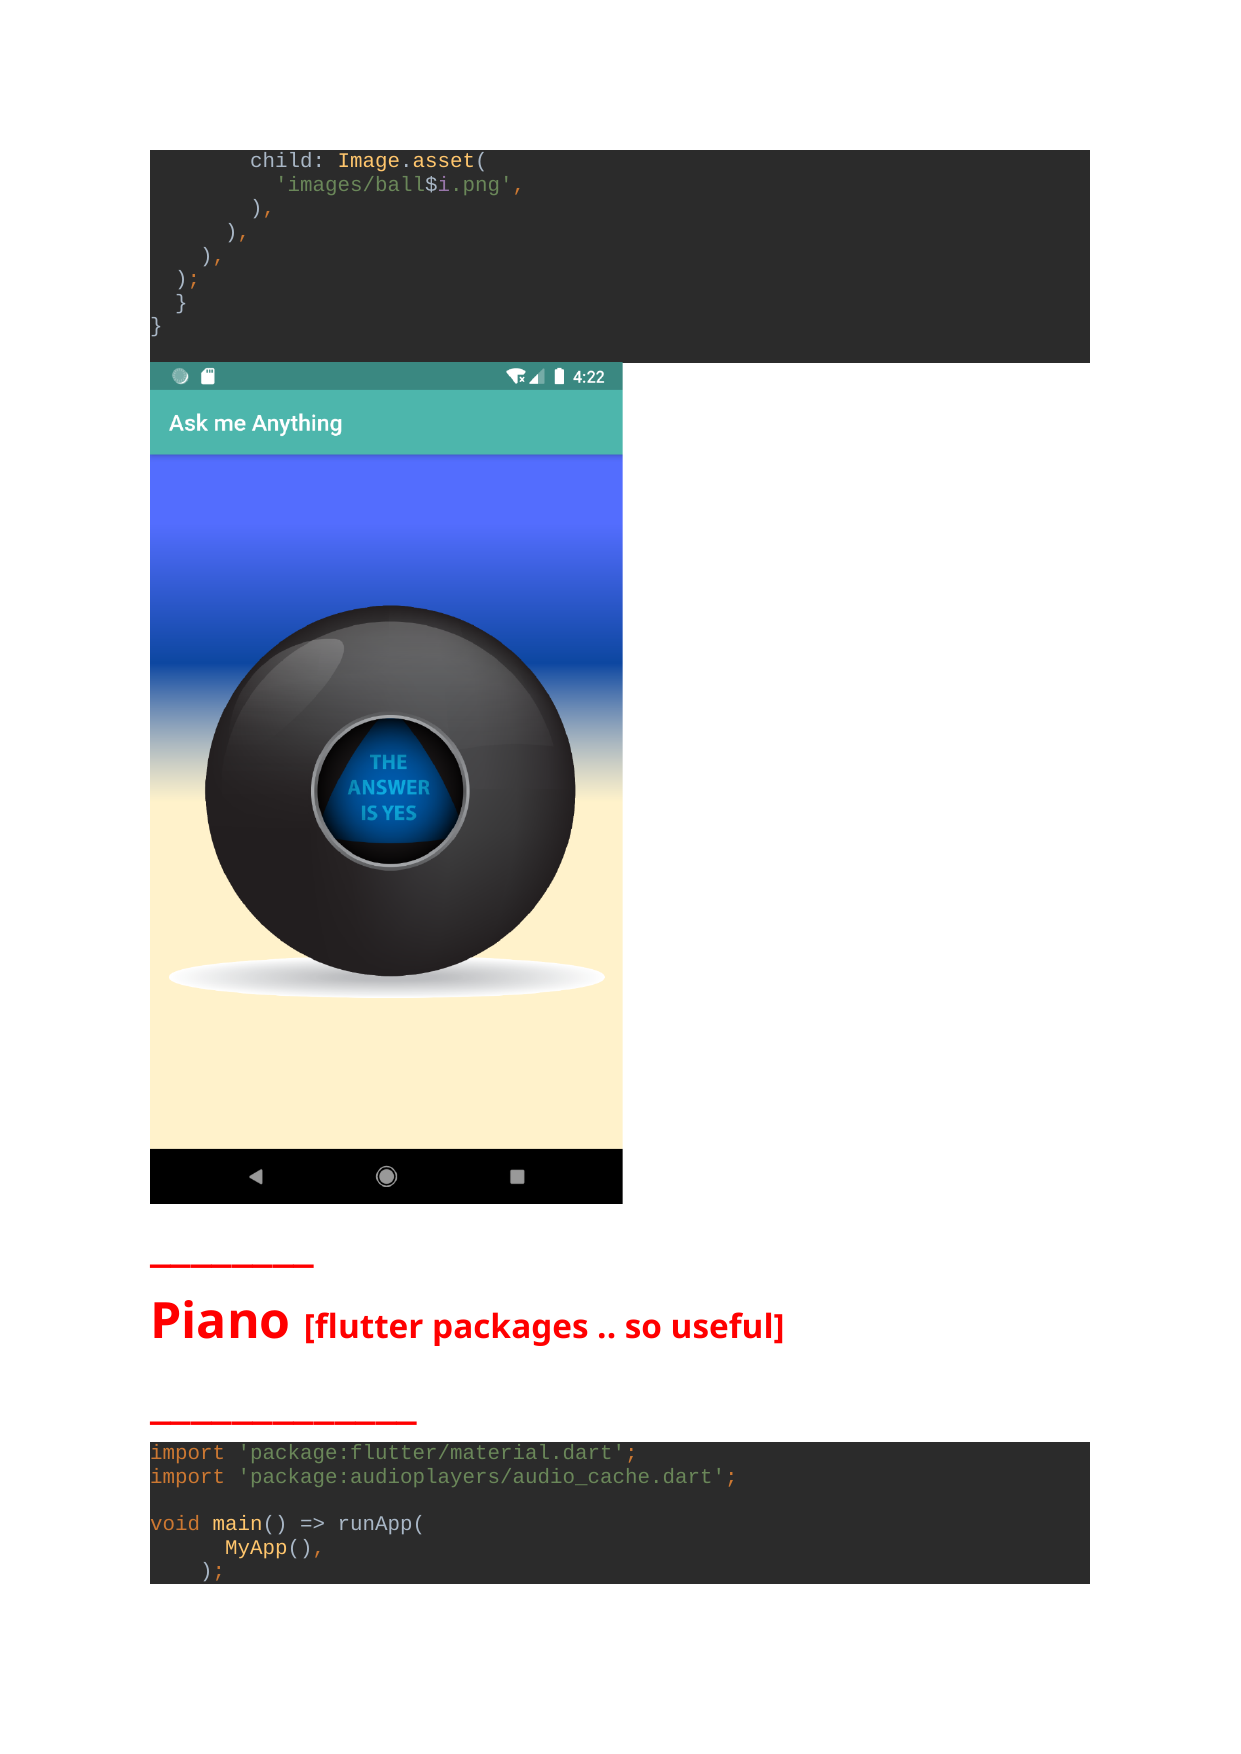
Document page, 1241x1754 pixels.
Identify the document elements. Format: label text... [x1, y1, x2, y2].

text Piano [flutter packages .. so useful] [150, 1285, 1090, 1353]
text _____________ [150, 1364, 1090, 1432]
picture [150, 362, 623, 1204]
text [150, 150, 1090, 339]
text ________ [150, 1207, 1090, 1275]
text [150, 1442, 1090, 1584]
